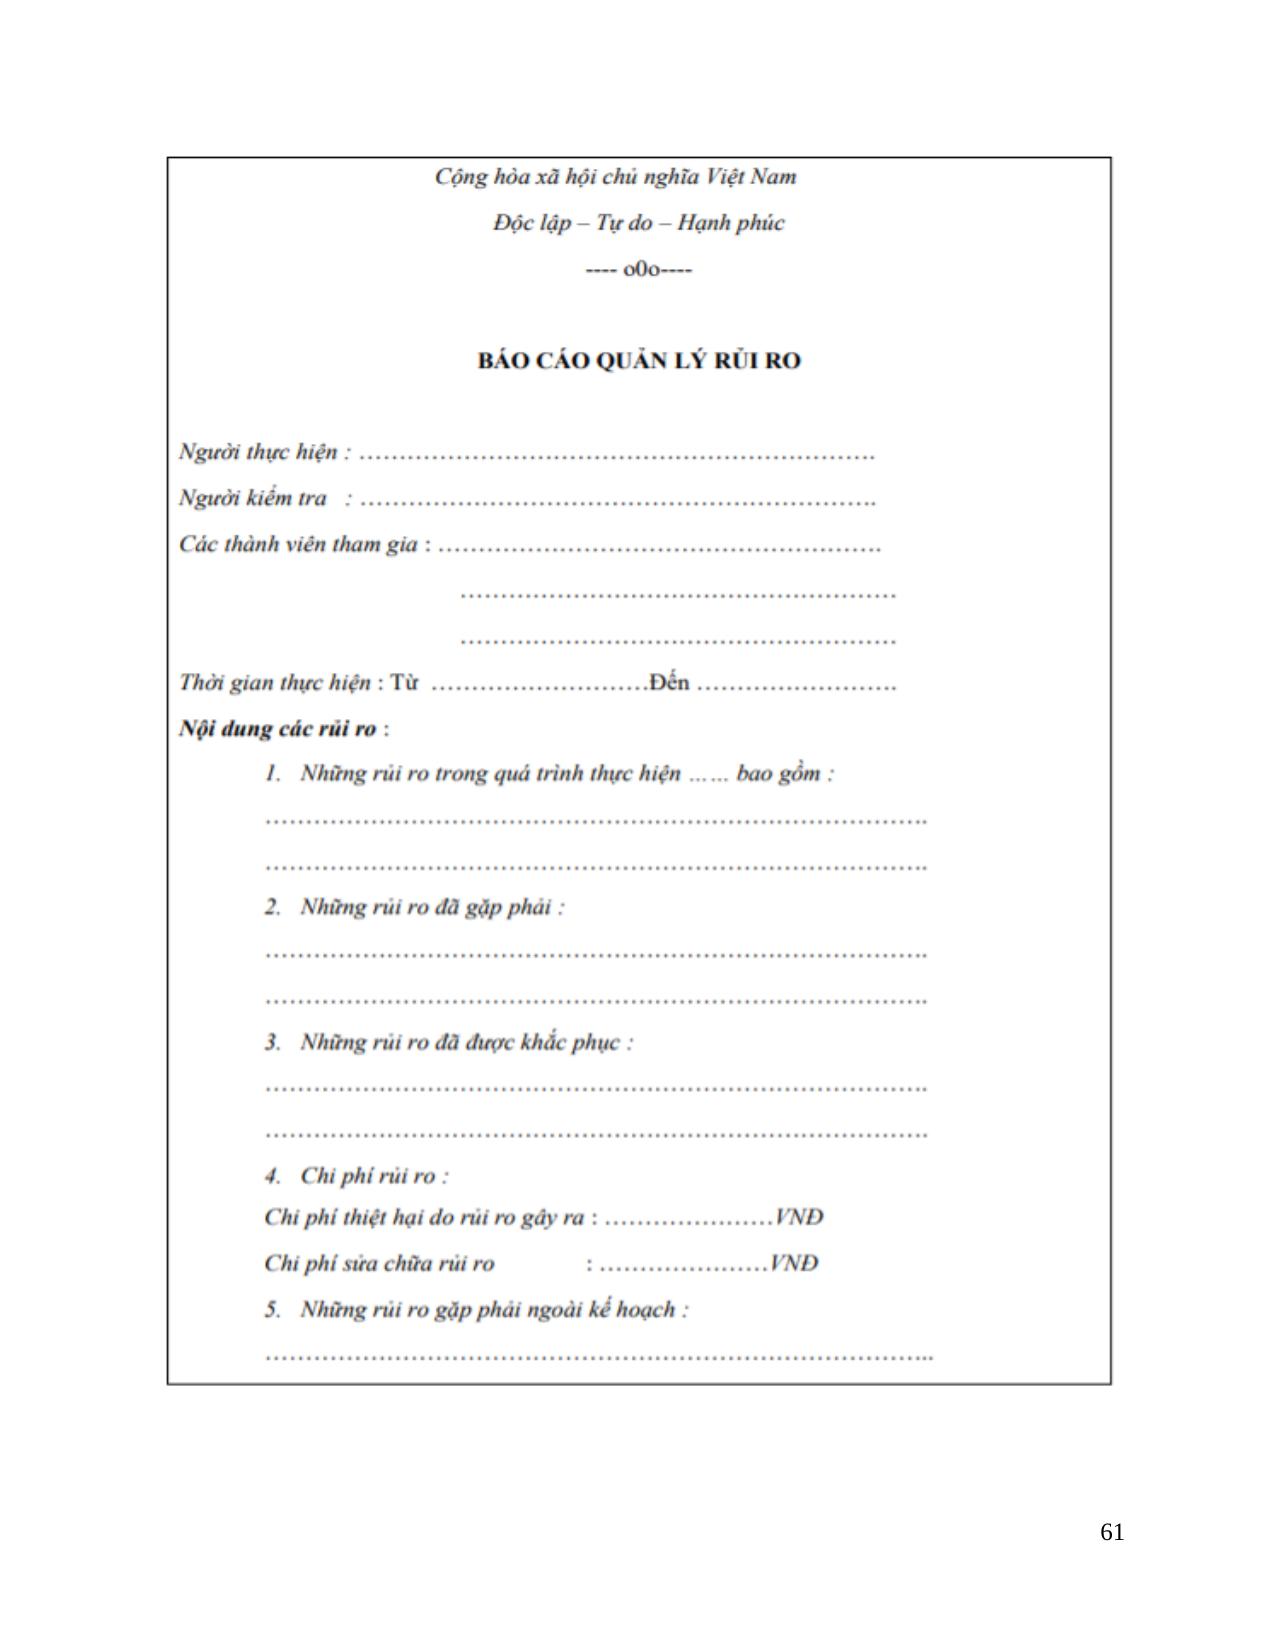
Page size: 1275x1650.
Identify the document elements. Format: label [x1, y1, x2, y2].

picture [150, 150, 1124, 1397]
